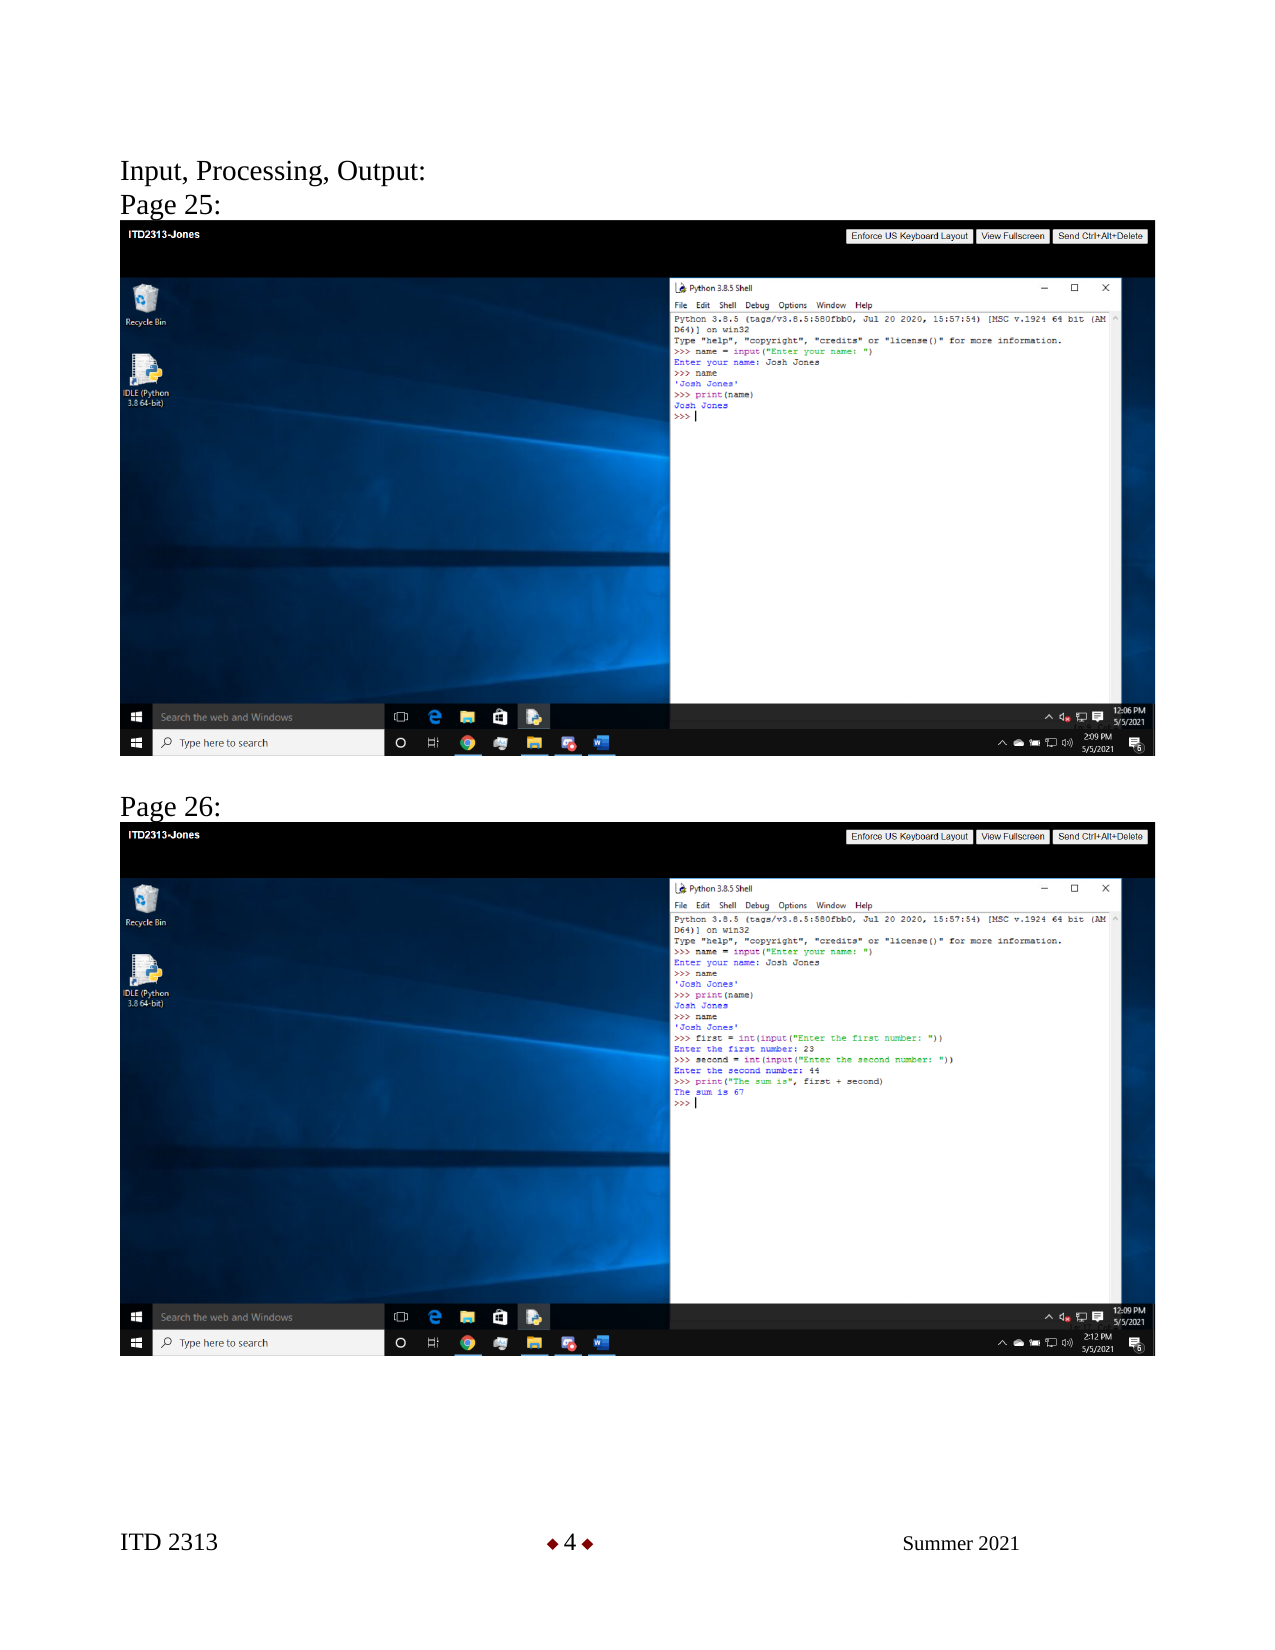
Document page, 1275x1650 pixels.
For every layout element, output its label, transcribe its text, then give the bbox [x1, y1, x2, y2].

picture [120, 220, 1155, 756]
picture [120, 822, 1155, 1356]
text Page 26: [120, 789, 1155, 822]
text Input, Processing, Output: [120, 153, 1155, 187]
text Page 25: [120, 187, 1155, 220]
